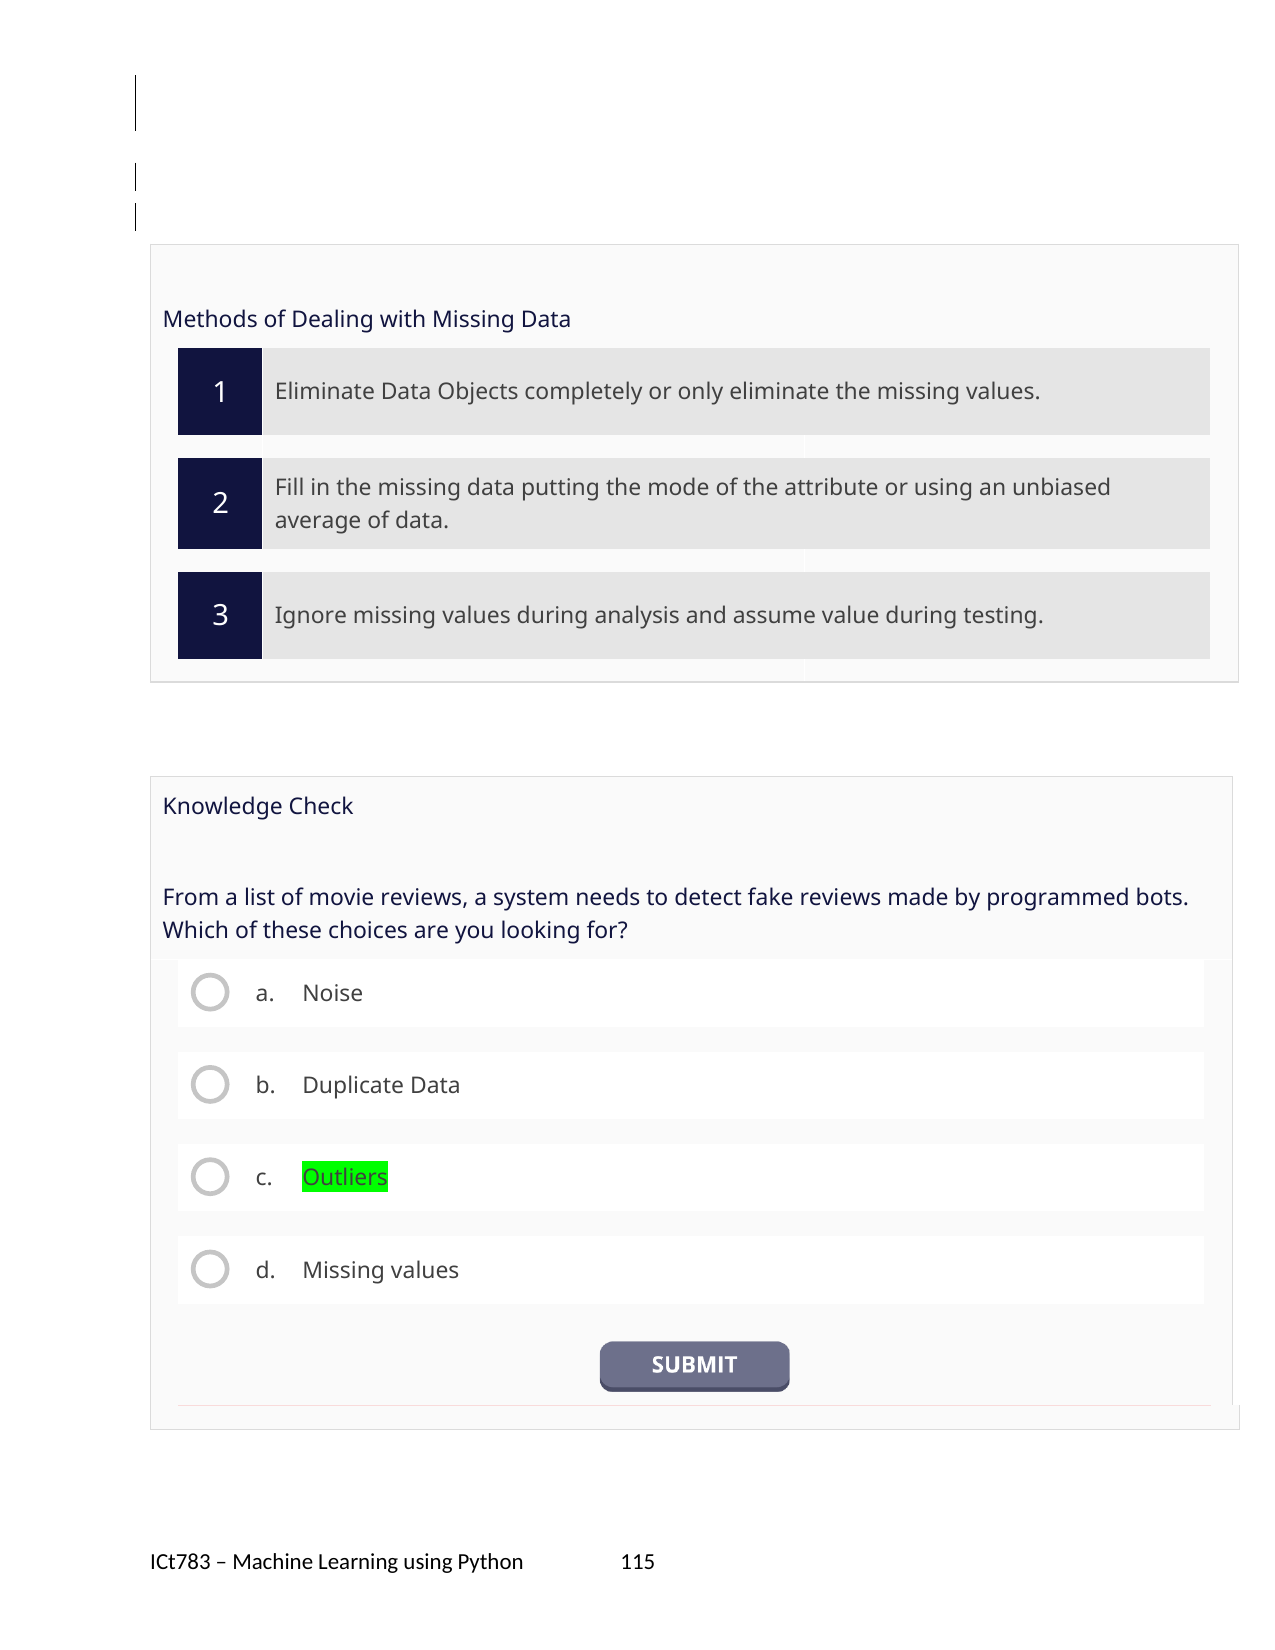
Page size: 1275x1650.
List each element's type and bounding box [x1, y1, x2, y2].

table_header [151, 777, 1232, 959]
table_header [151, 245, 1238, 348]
picture [599, 1341, 790, 1392]
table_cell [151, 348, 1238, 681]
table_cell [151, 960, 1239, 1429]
